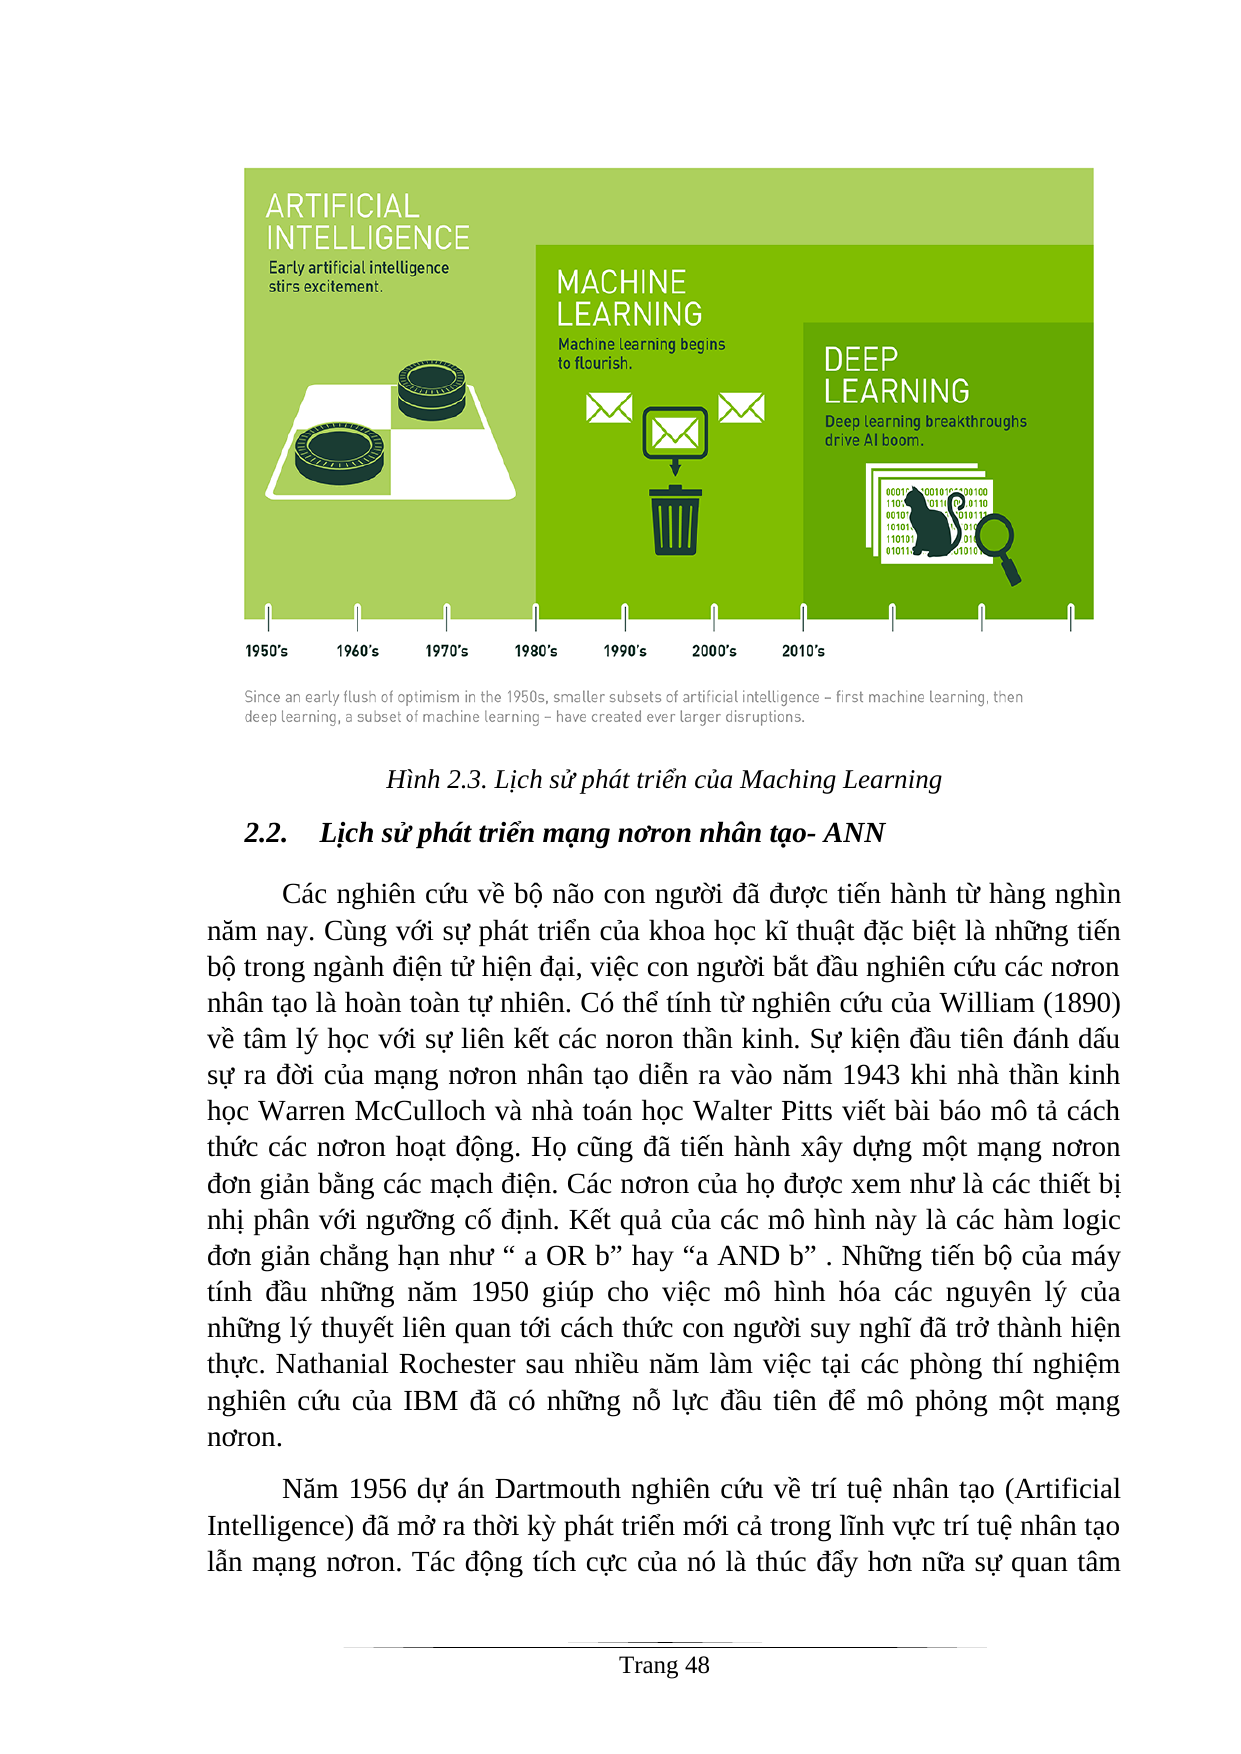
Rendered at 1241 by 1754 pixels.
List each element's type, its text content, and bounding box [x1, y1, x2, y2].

picture [206, 118, 1128, 764]
text Hình 2.3. Lịch sử phát triển của Maching Learning [207, 764, 1122, 794]
text Các nghiên cứu về bộ não con người đã được tiến hành từ hàng nghìn năm nay. Cùng với sự phát triển của khoa học kĩ thuật đặc biệt là những tiến bộ trong ngành điện tử hiện đại, việc con người bắt đầu nghiên cứu các nơron nhân tạo là hoàn toàn tự nhiên. Có thể tính từ nghiên cứu của William (1890) về tâm lý học với sự liên kết các noron thần kinh. Sự kiện đầu tiên đánh dấu sự ra đời của mạng nơron nhân tạo diễn ra vào năm 1943 khi nhà thần kinh học Warren McCulloch và nhà toán học Walter Pitts viết bài báo mô tả cách thức các nơron hoạt động. Họ cũng đã tiến hành xây dựng một mạng nơron đơn giản bằng các mạch điện. Các nơron của họ được xem như là các thiết bị nhị phân với ngưỡng cố định. Kết quả của các mô hình này là các hàm logic đơn giản chẳng hạn như “ a OR b” hay “a AND b” . Những tiến bộ của máy tính đầu những năm 1950 giúp cho việc mô hình hóa các nguyên lý của những lý thuyết liên quan tới cách thức con người suy nghĩ đã trở thành hiện thực. Nathanial Rochester sau nhiều năm làm việc tại các phòng thí nghiệm nghiên cứu của IBM đã có những nỗ lực đầu tiên để mô phỏng một mạng nơron. [207, 877, 1122, 1452]
subtitle Lịch sử phát triển mạng nơron nhân tạo- ANN [244, 815, 1122, 849]
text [207, 1472, 1122, 1577]
